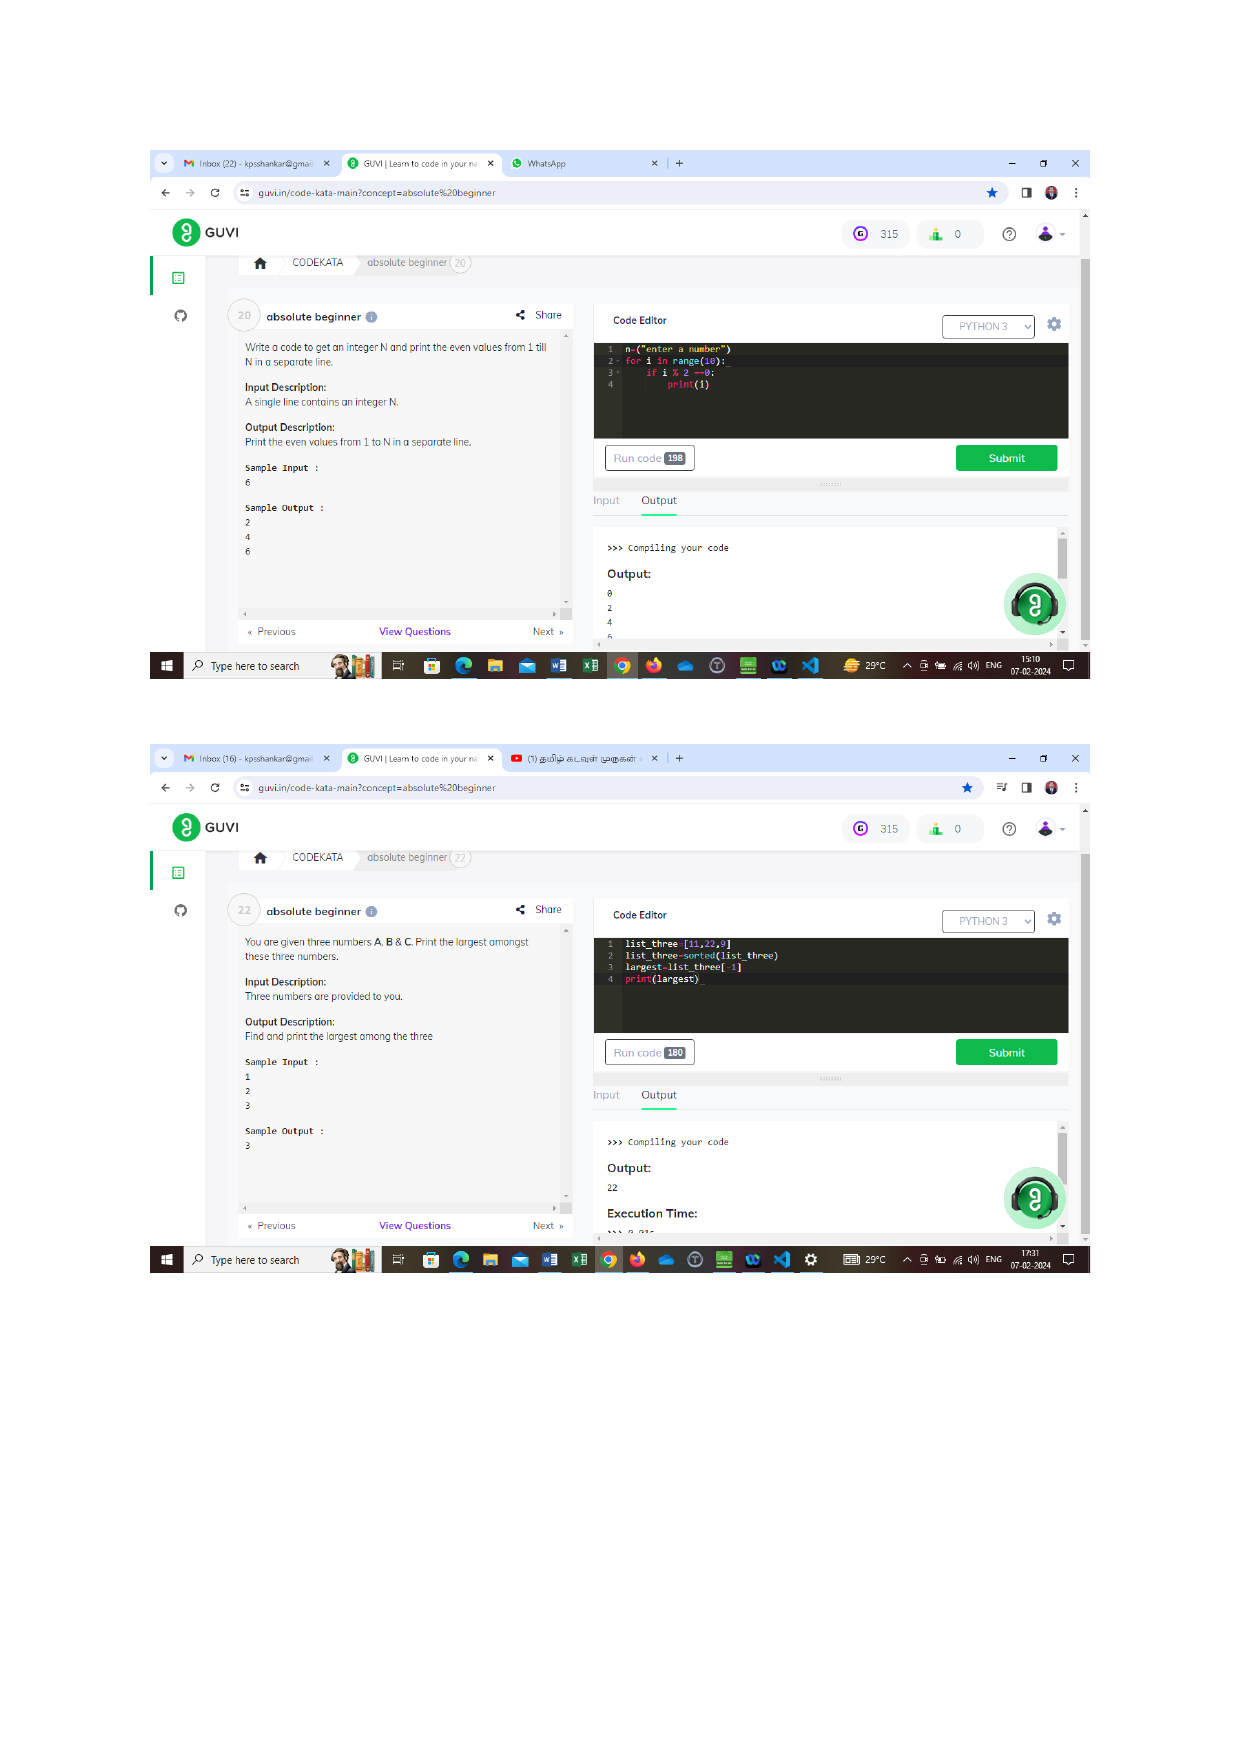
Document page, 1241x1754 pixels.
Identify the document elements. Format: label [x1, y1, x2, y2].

picture [150, 150, 1091, 679]
picture [150, 744, 1091, 1273]
